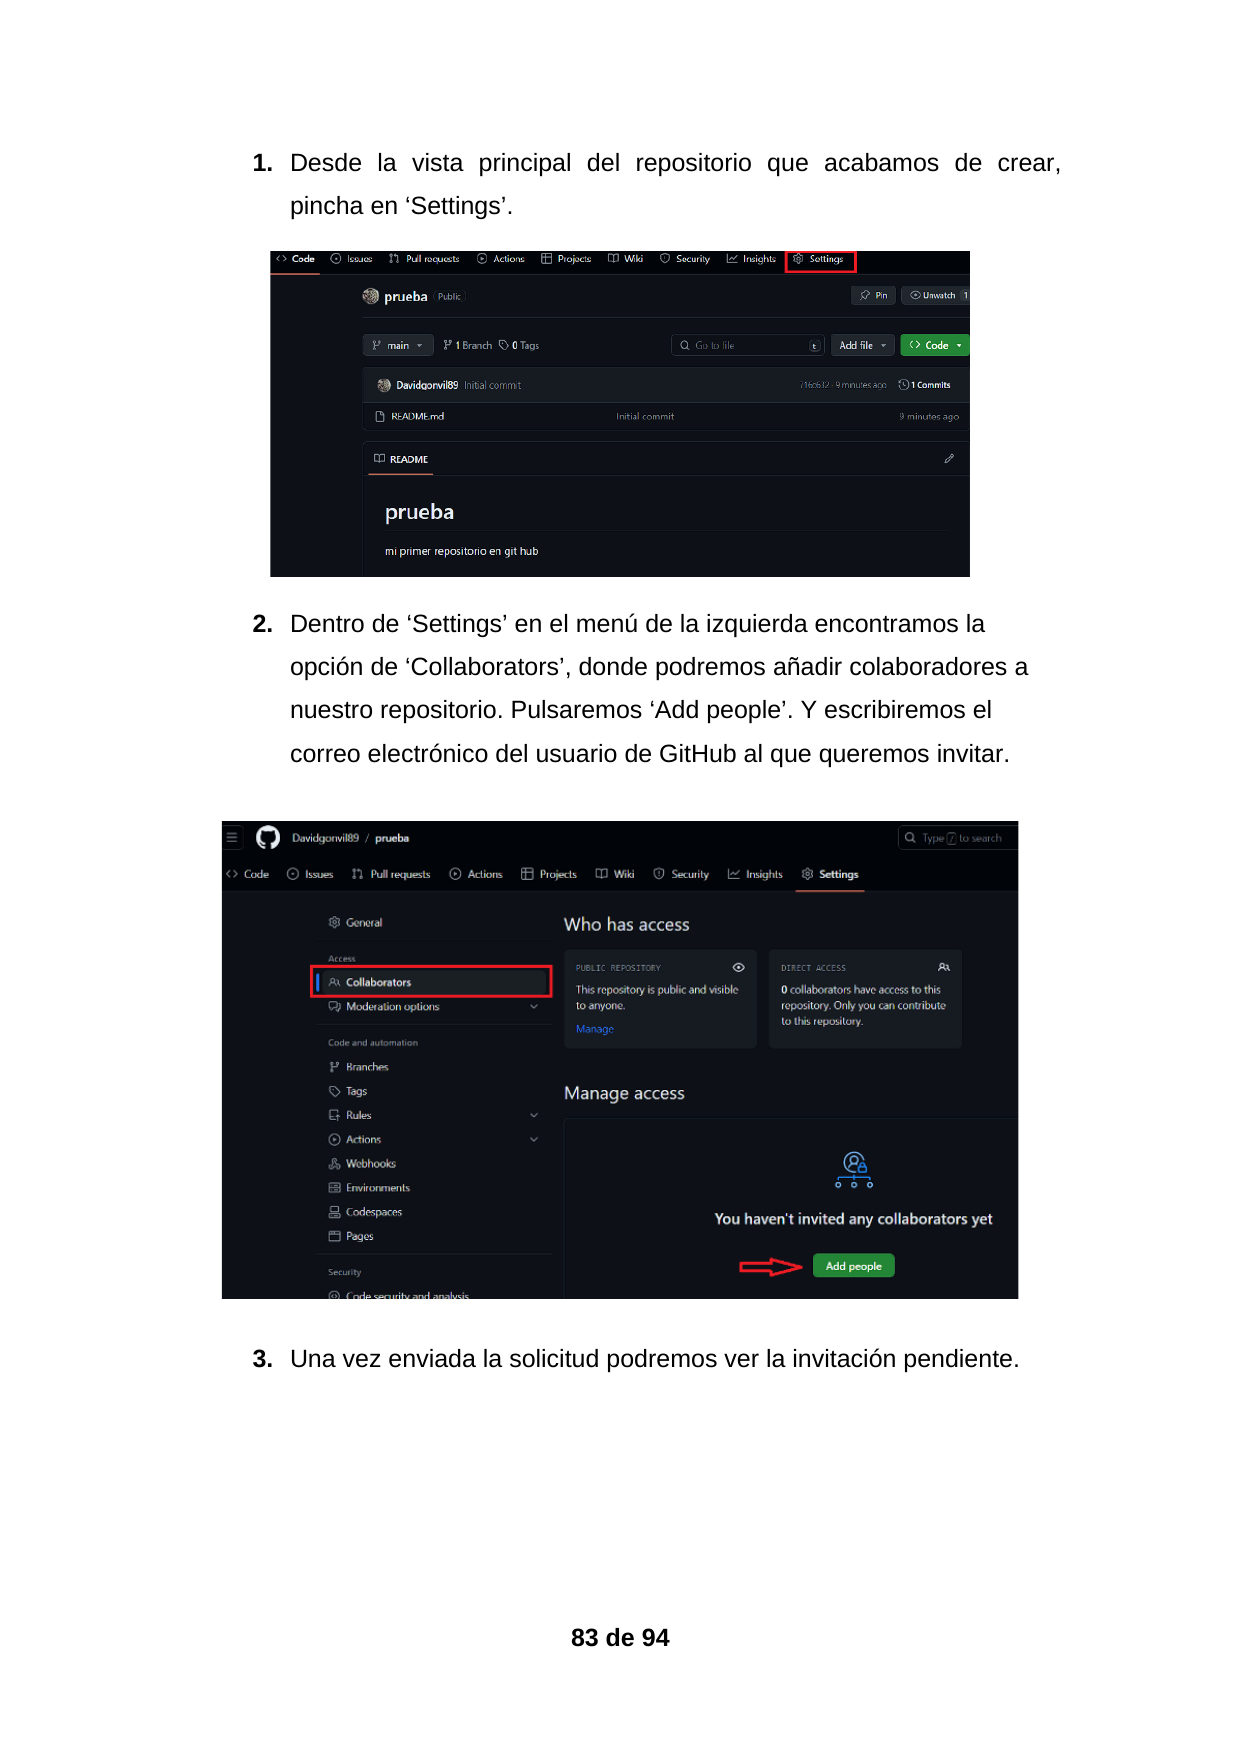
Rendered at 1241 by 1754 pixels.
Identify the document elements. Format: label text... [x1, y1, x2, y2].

picture [270, 251, 970, 577]
list Dentro de ‘Settings’ en el menú de la izquierda encontramos la opción de ‘Collaborators’, donde podremos añadir colaboradores a nuestro repositorio. Pulsaremos ‘Add people’. Y escribiremos el correo electrónico del usuario de GitHub al que queremos invitar. [252, 609, 1063, 767]
picture [221, 821, 1019, 1299]
list Desde la vista principal del repositorio que acabamos de crear, pincha en ‘Settings’. [252, 148, 1063, 219]
list Una vez enviada la solicitud podremos ver la invitación pendiente. [252, 1038, 1063, 1373]
